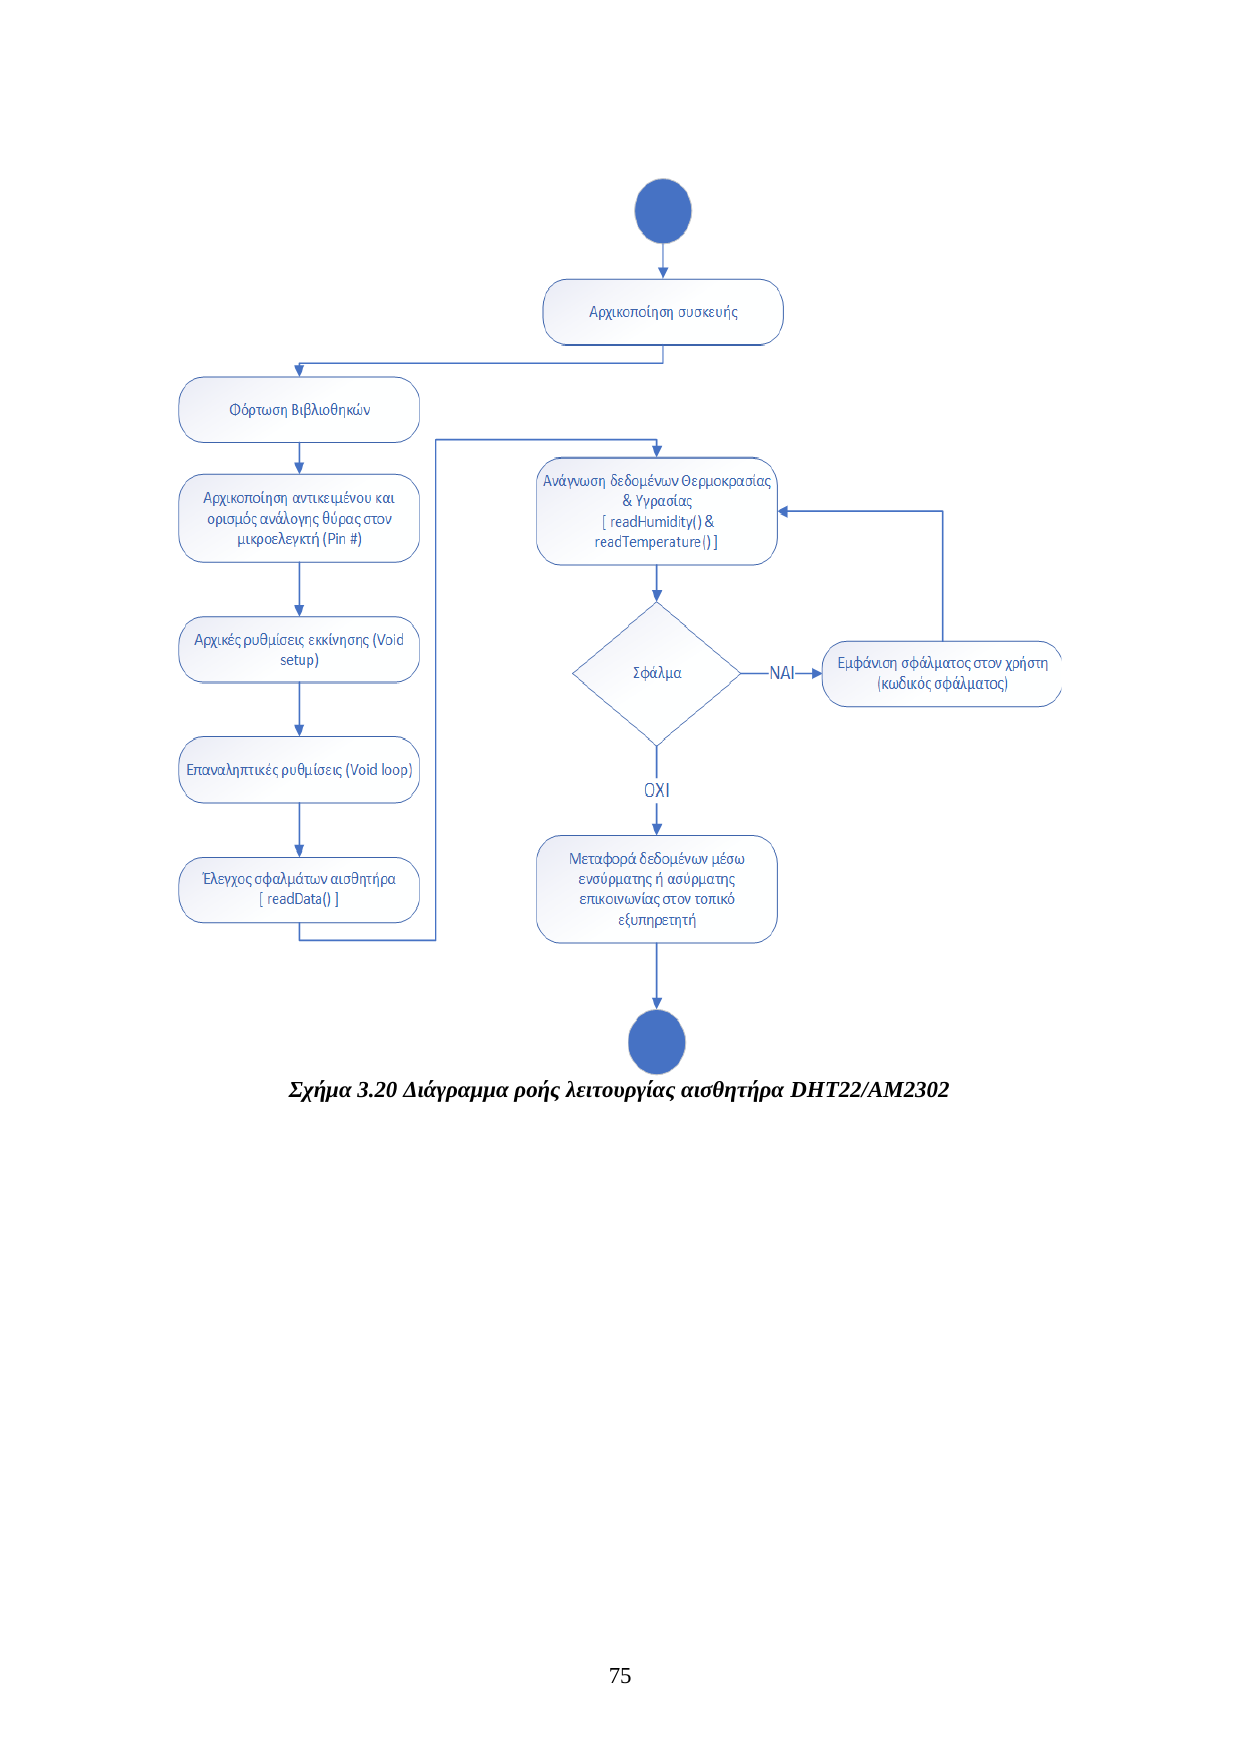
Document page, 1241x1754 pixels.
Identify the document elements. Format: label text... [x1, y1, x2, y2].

picture [177, 177, 1060, 1073]
